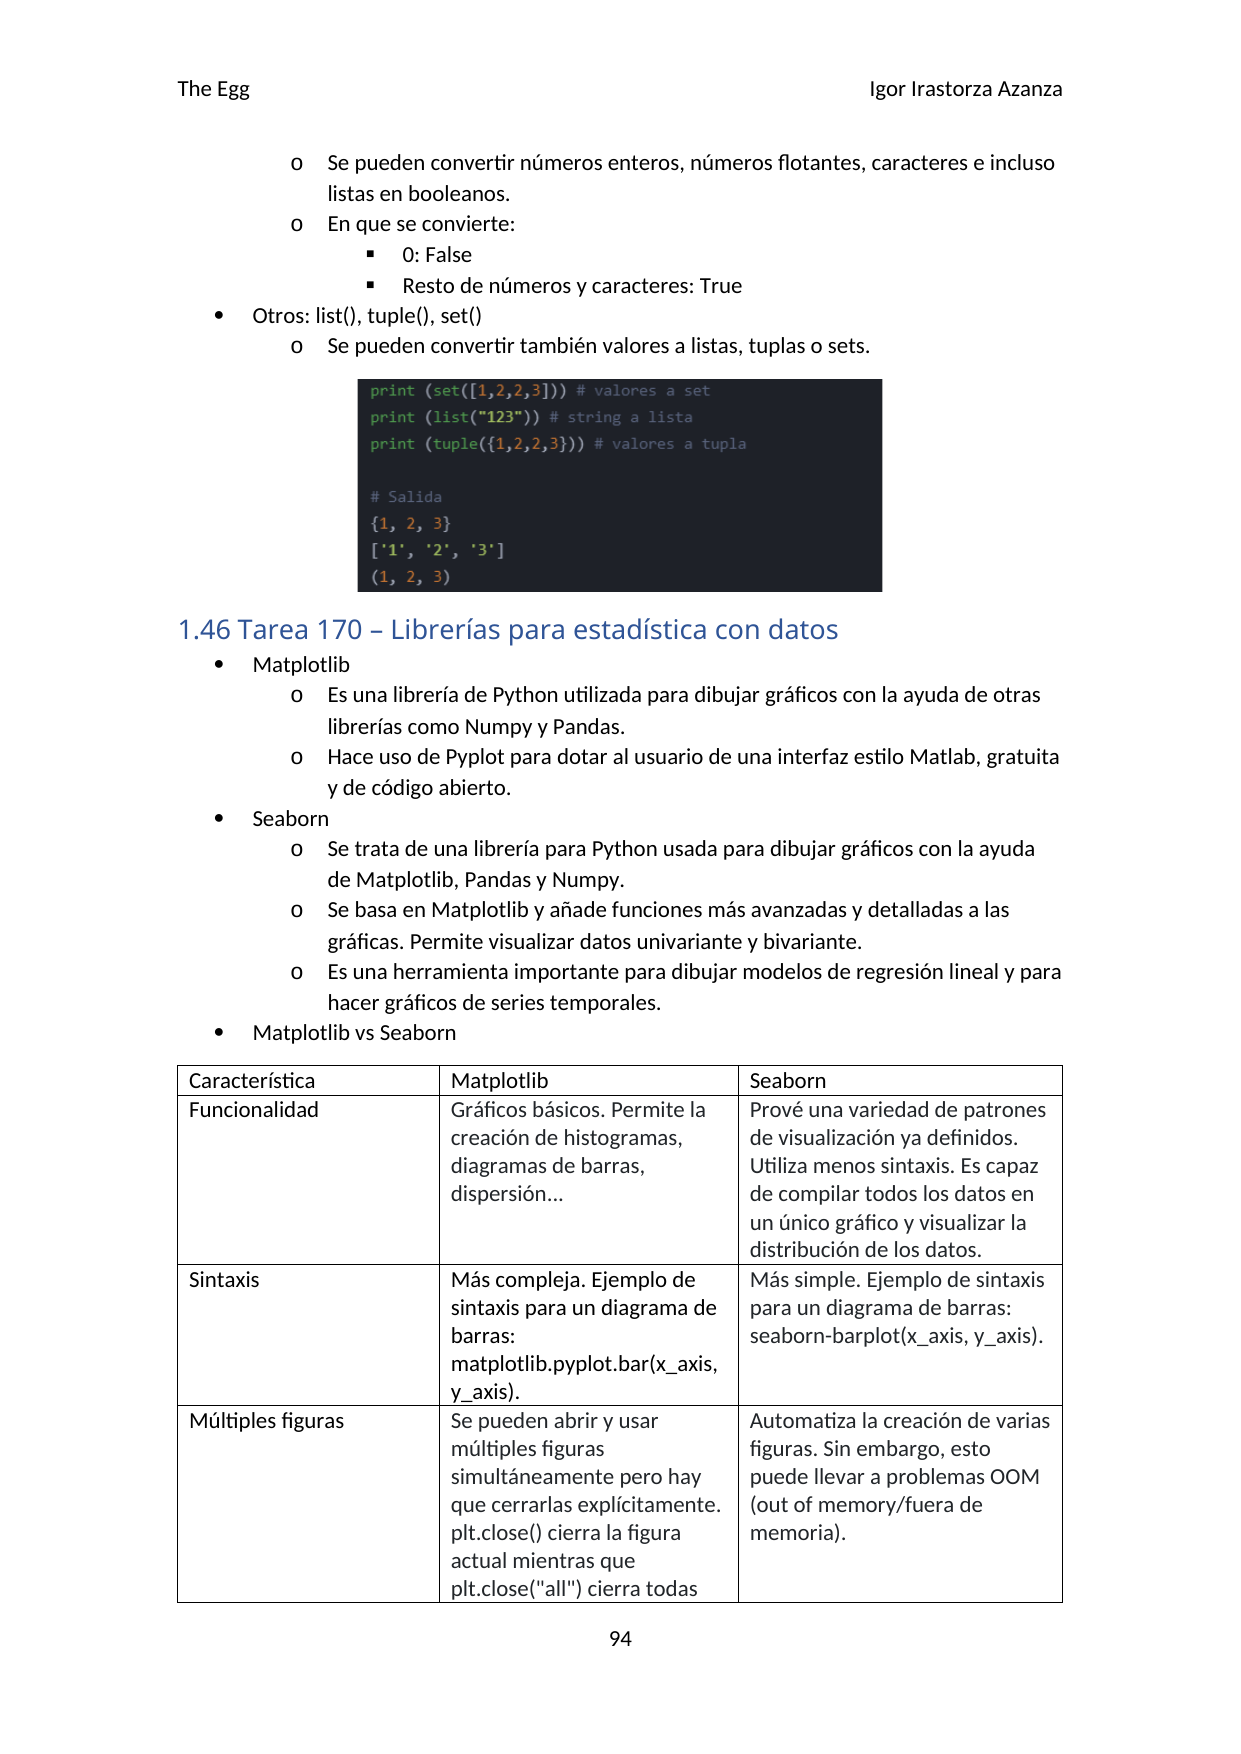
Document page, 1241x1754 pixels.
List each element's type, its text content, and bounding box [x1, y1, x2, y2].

list 0: False [365, 241, 1063, 269]
table_cell Sintaxis [178, 1265, 439, 1405]
table_header Seaborn [739, 1066, 1062, 1094]
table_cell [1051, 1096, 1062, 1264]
list Otros: list(), tuple(), set() [215, 301, 1063, 329]
table_cell Más simple. Ejemplo de sintaxis para un diagrama de barras: seaborn-barplot(x_axis, y_axis). [739, 1265, 1062, 1405]
table_header Característica [178, 1066, 439, 1094]
table_header Matplotlib [440, 1066, 738, 1094]
list Es una librería de Python utilizada para dibujar gráficos con la ayuda de otras librerías como Numpy y Pandas. [290, 681, 1063, 740]
list Se pueden convertir también valores a listas, tuplas o sets. [290, 331, 1063, 360]
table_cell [739, 1406, 1062, 1602]
table_cell Múltiples figuras [178, 1406, 439, 1602]
list Matplotlib [215, 650, 1063, 678]
table_cell Gráficos básicos. Permite la creación de histogramas, diagramas de barras, dispersión... [440, 1096, 738, 1264]
list Se pueden convertir números enteros, números flotantes, caracteres e incluso listas en booleanos. [290, 148, 1063, 207]
list Seaborn [215, 804, 1063, 832]
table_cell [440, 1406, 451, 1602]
list Hace uso de Pyplot para dotar al usuario de una interfaz estilo Matlab, gratuita y de código abierto. [290, 742, 1063, 801]
table_cell Más compleja. Ejemplo de sintaxis para un diagrama de barras: matplotlib.pyplot.bar(x_axis,y_axis). [440, 1265, 738, 1405]
list En que se convierte: [290, 209, 1063, 238]
list Es una herramienta importante para dibujar modelos de regresión lineal y para hacer gráficos de series temporales. [290, 957, 1063, 1016]
table_cell Funcionalidad [178, 1096, 439, 1264]
list Resto de números y caracteres: True [365, 271, 1063, 299]
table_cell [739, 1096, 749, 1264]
subtitle Tarea 170 – Librerías para estadística con datos [177, 611, 1063, 647]
list Se basa en Matplotlib y añade funciones más avanzadas y detalladas a las gráficas. Permite visualizar datos univariante y bivariante. [290, 895, 1063, 955]
list Matplotlib vs Seaborn [215, 1018, 1063, 1047]
picture [357, 379, 883, 592]
list Se trata de una librería para Python usada para dibujar gráficos con la ayuda de Matplotlib, Pandas y Numpy. [290, 834, 1063, 893]
